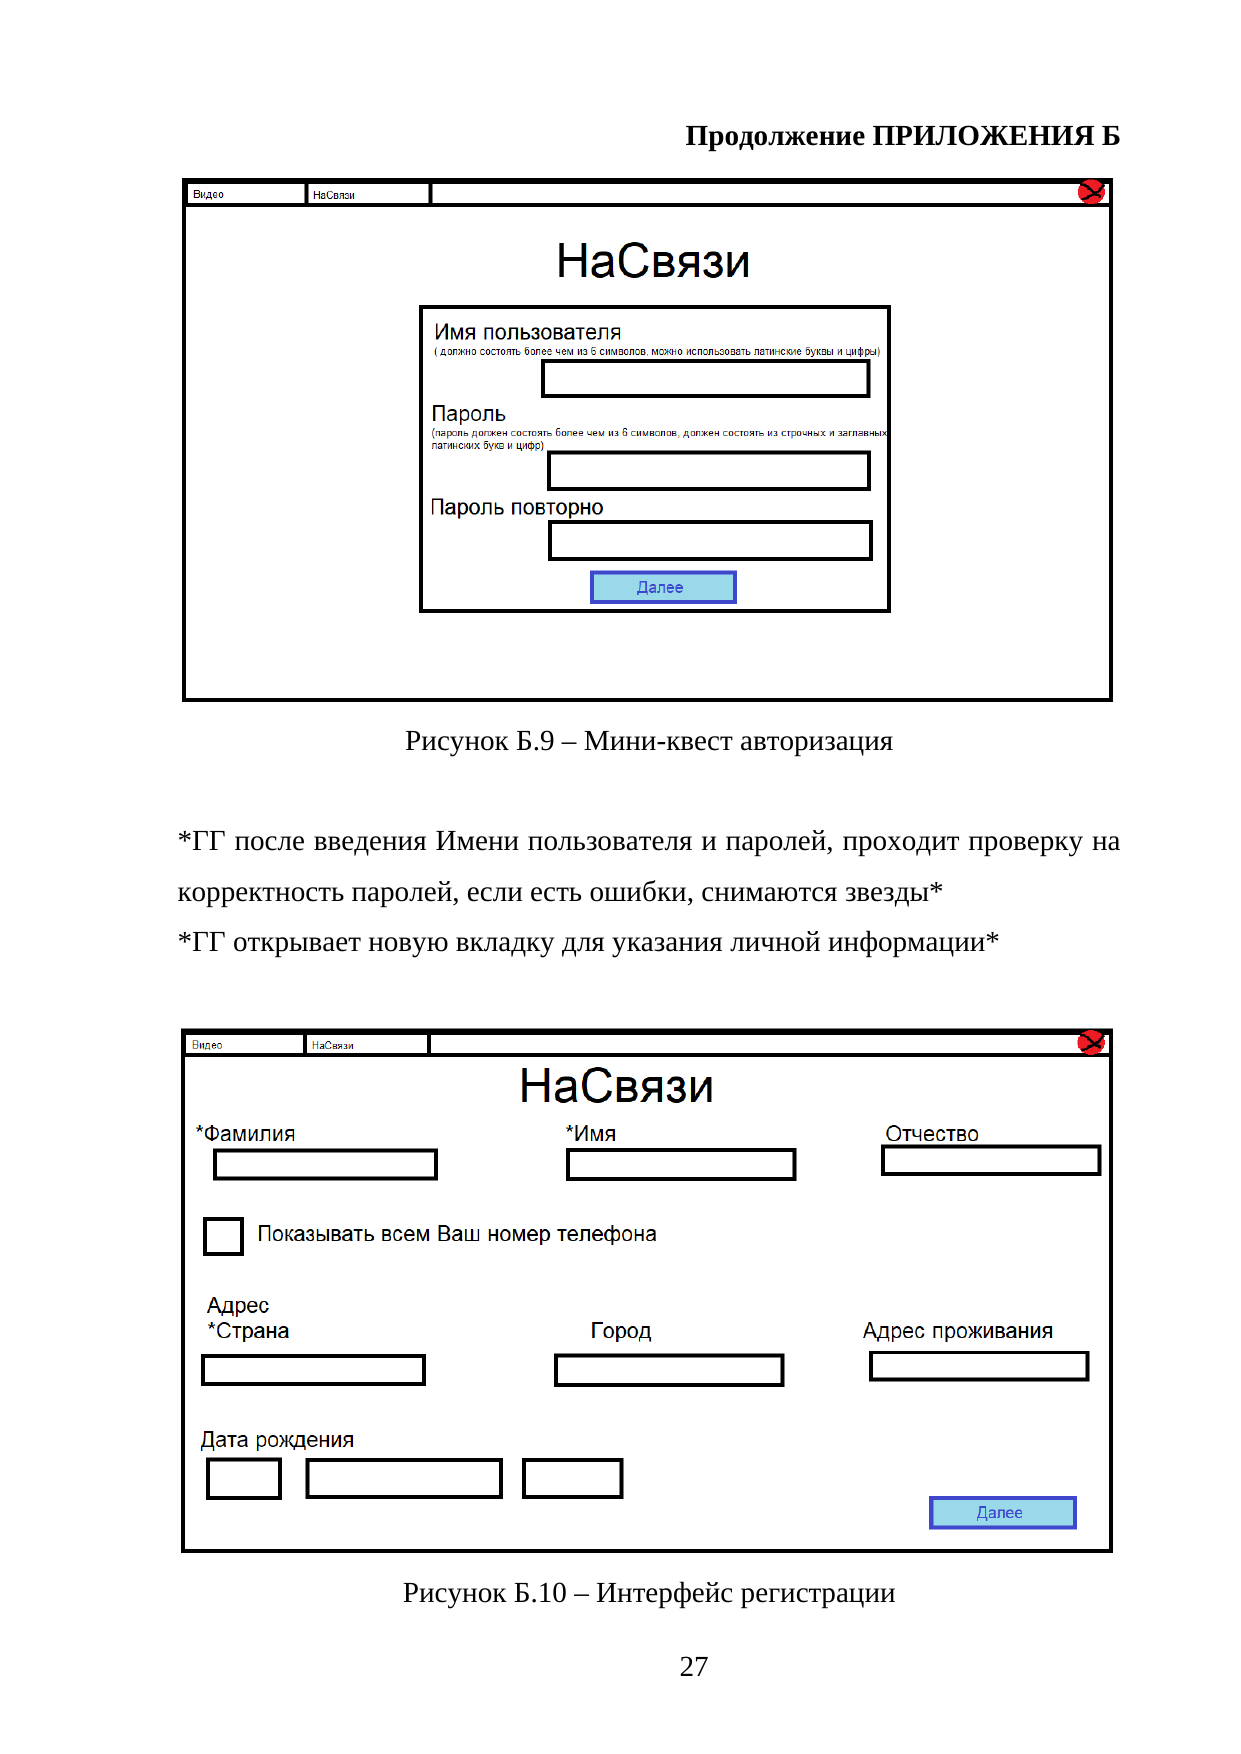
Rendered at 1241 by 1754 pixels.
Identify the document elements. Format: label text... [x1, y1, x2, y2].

text Рисунок Б.10 – Интерфейс регистрации [177, 1575, 1121, 1608]
picture [177, 1024, 1118, 1558]
text Продолжение ПРИЛОЖЕНИЯ Б [177, 118, 1121, 152]
text *ГГ после введения Имени пользователя и паролей, проходит проверку на корректность паролей, если есть ошибки, снимаются звезды* [177, 823, 1121, 907]
text Рисунок Б.9 – Мини-квест авторизация [177, 723, 1121, 756]
text *ГГ открывает новую вкладку для указания личной информации* [177, 924, 1121, 957]
picture [177, 168, 1118, 706]
